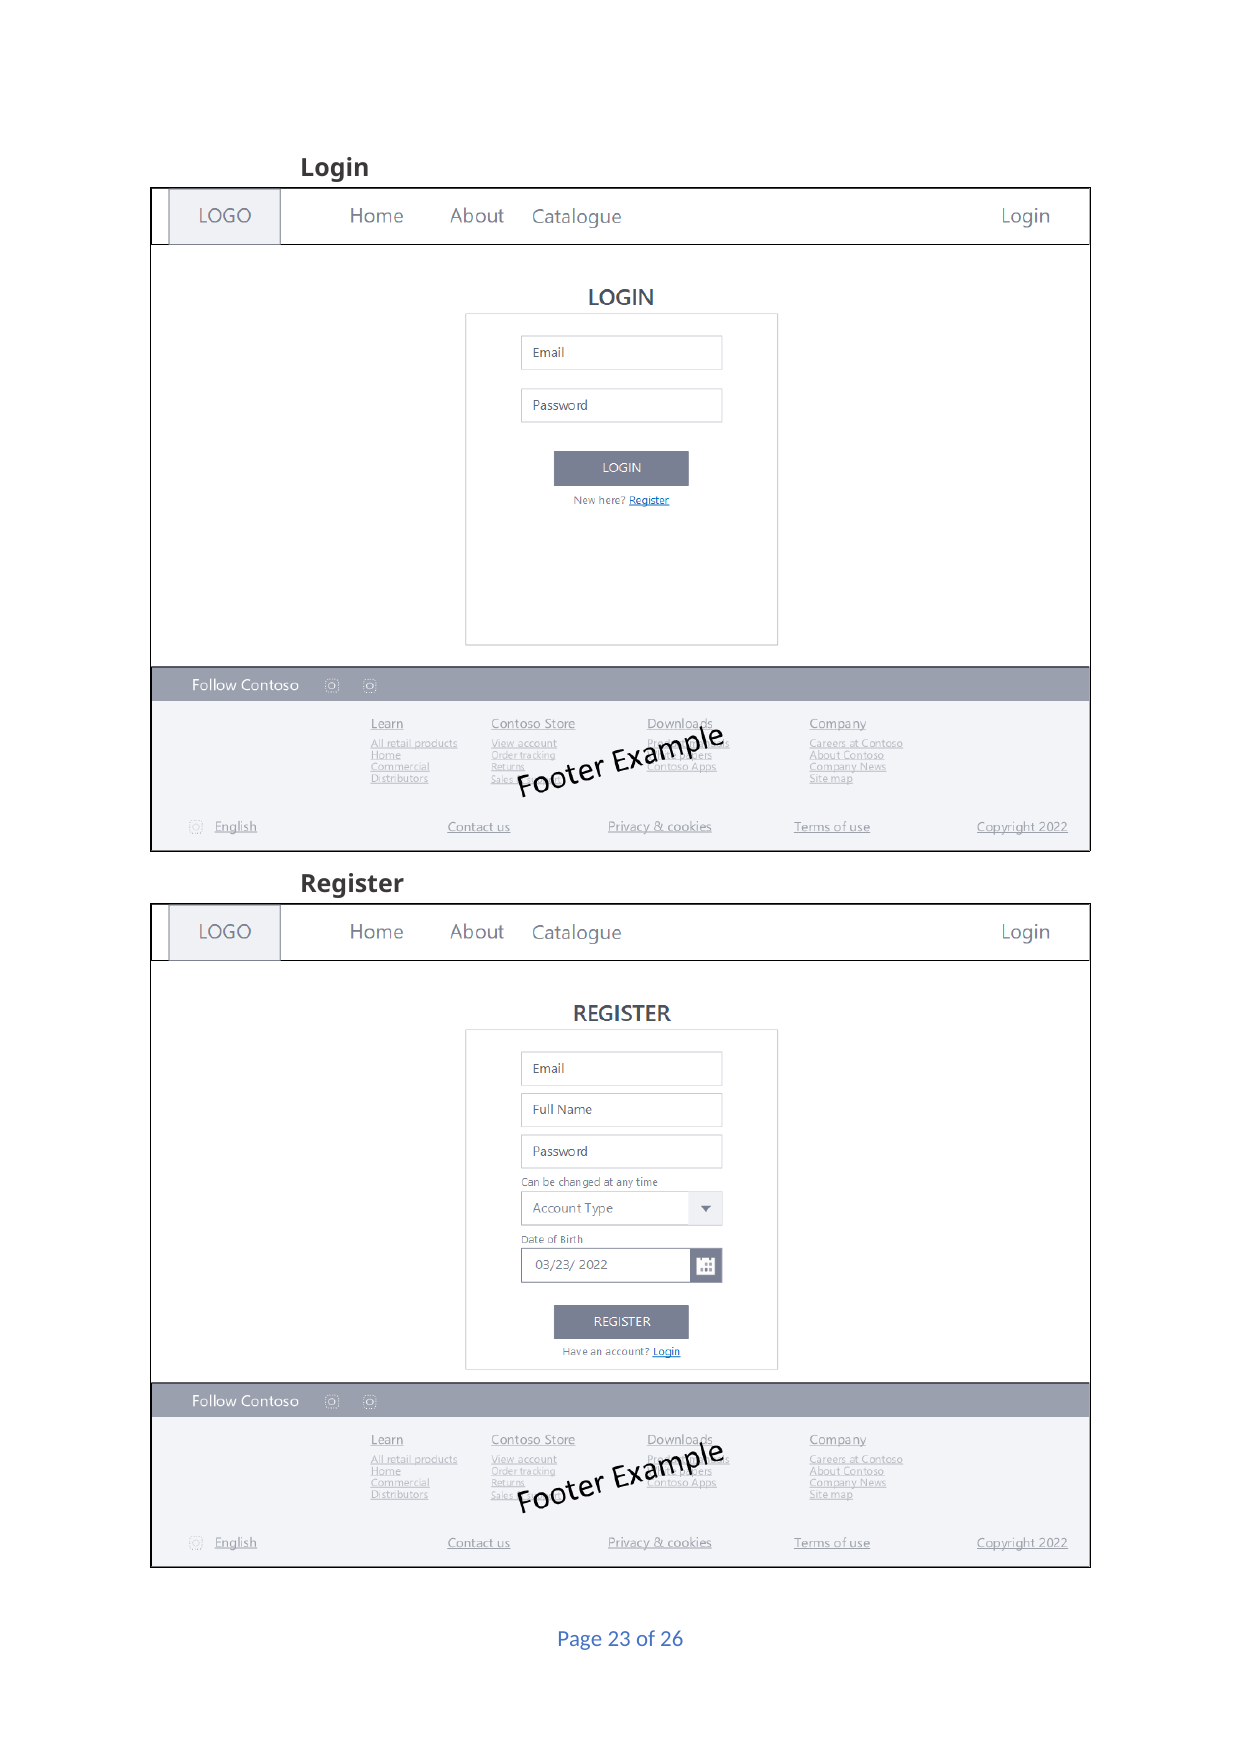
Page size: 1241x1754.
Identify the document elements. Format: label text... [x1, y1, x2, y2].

picture [151, 188, 1090, 851]
subtitle Login [300, 150, 1090, 184]
subtitle Register [300, 866, 1090, 900]
picture [151, 904, 1090, 1567]
